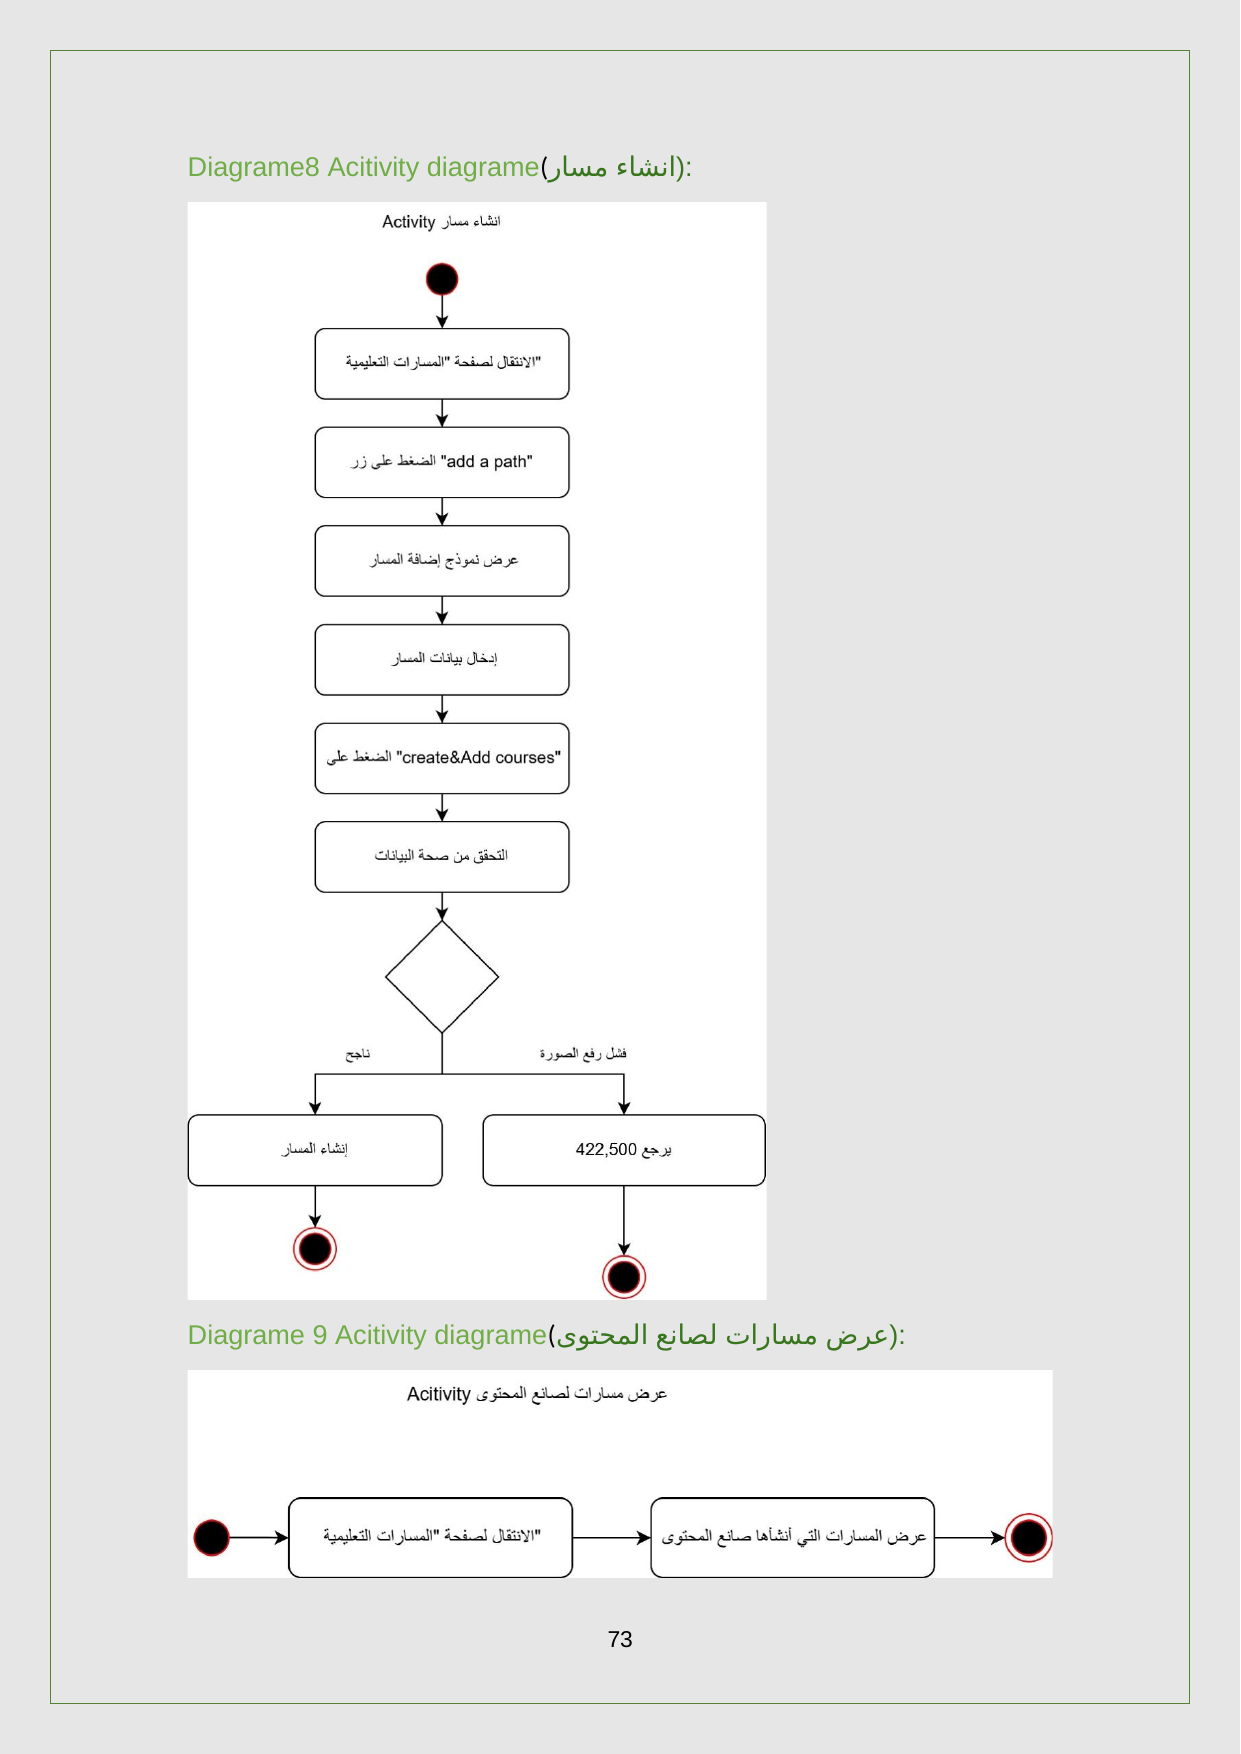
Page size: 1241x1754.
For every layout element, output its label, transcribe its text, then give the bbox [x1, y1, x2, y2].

text Diagrame8 Acitivity diagrame(انشاء مسار): [187, 150, 1053, 183]
text Diagrame 9 Acitivity diagrame(عرض مسارات لصانع المحتوى): [187, 1318, 1053, 1351]
picture [187, 1370, 1053, 1578]
picture [187, 202, 767, 1300]
